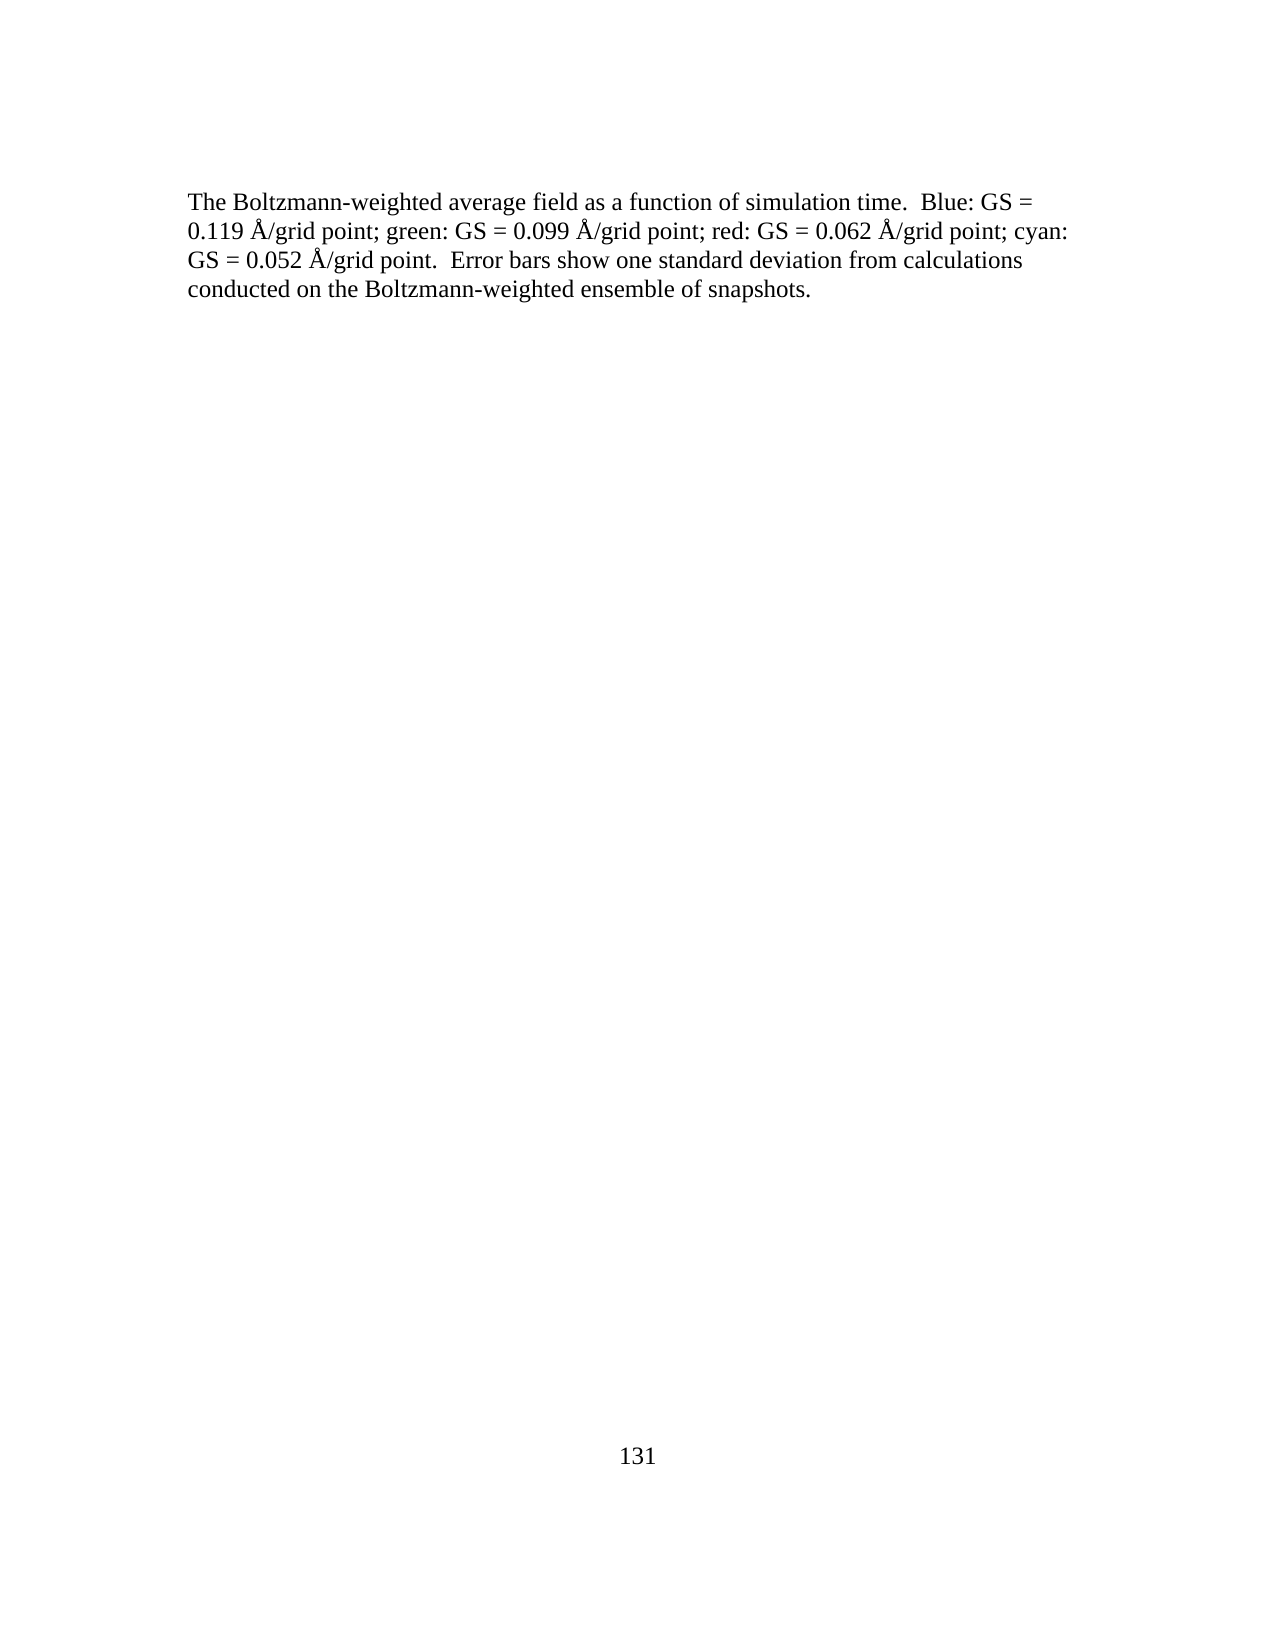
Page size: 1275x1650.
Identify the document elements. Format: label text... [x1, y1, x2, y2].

text The Boltzmann-weighted average field as a function of simulation time. Blue: GS = 0.119 Å/grid point; green: GS = 0.099 Å/grid point; red: GS = 0.062 Å/grid point; cyan: GS = 0.052 Å/grid point. Error bars show one standard deviation from calculations conducted on the Boltzmann-weighted ensemble of snapshots. [187, 187, 1087, 302]
